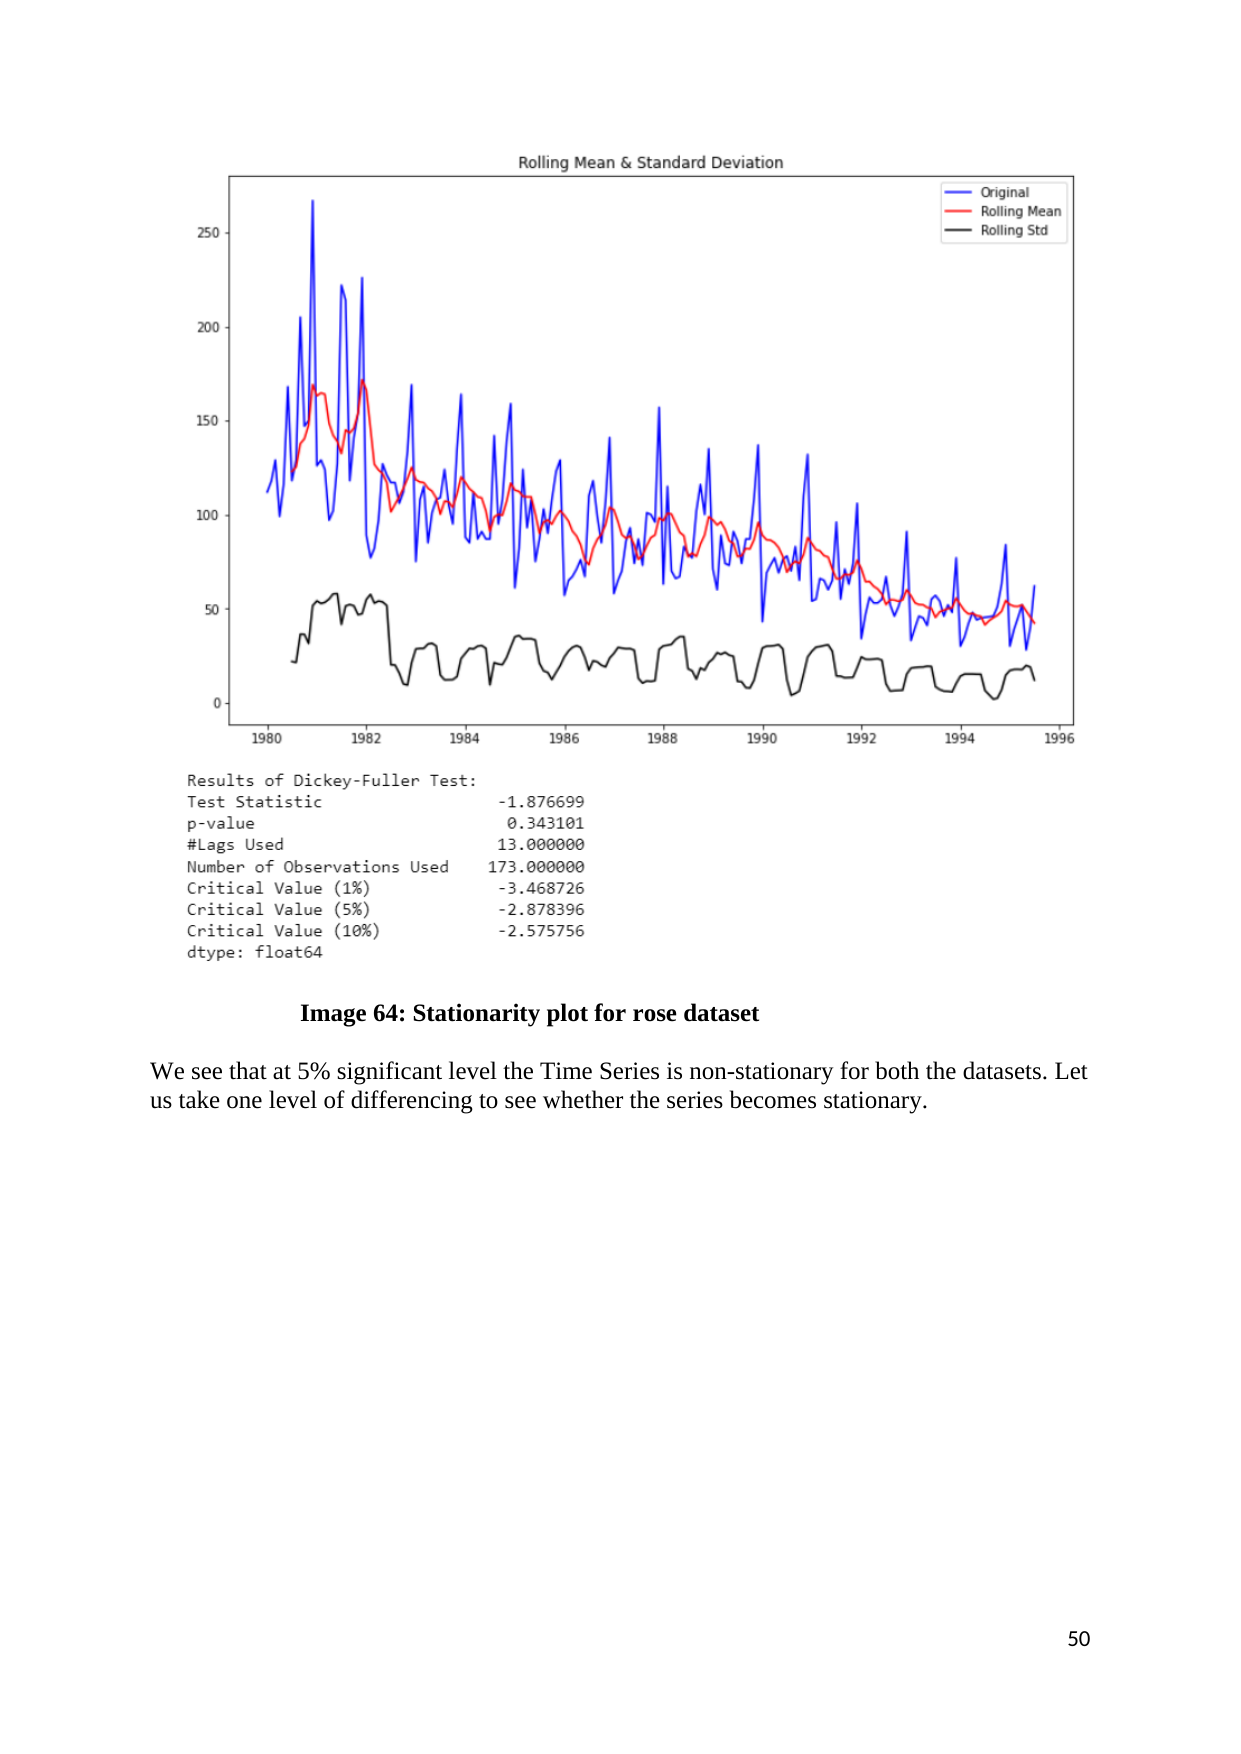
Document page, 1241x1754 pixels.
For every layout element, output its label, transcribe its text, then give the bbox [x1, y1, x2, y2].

picture [150, 150, 1091, 970]
text Image 64: Stationarity plot for rose dataset [225, 998, 1090, 1027]
